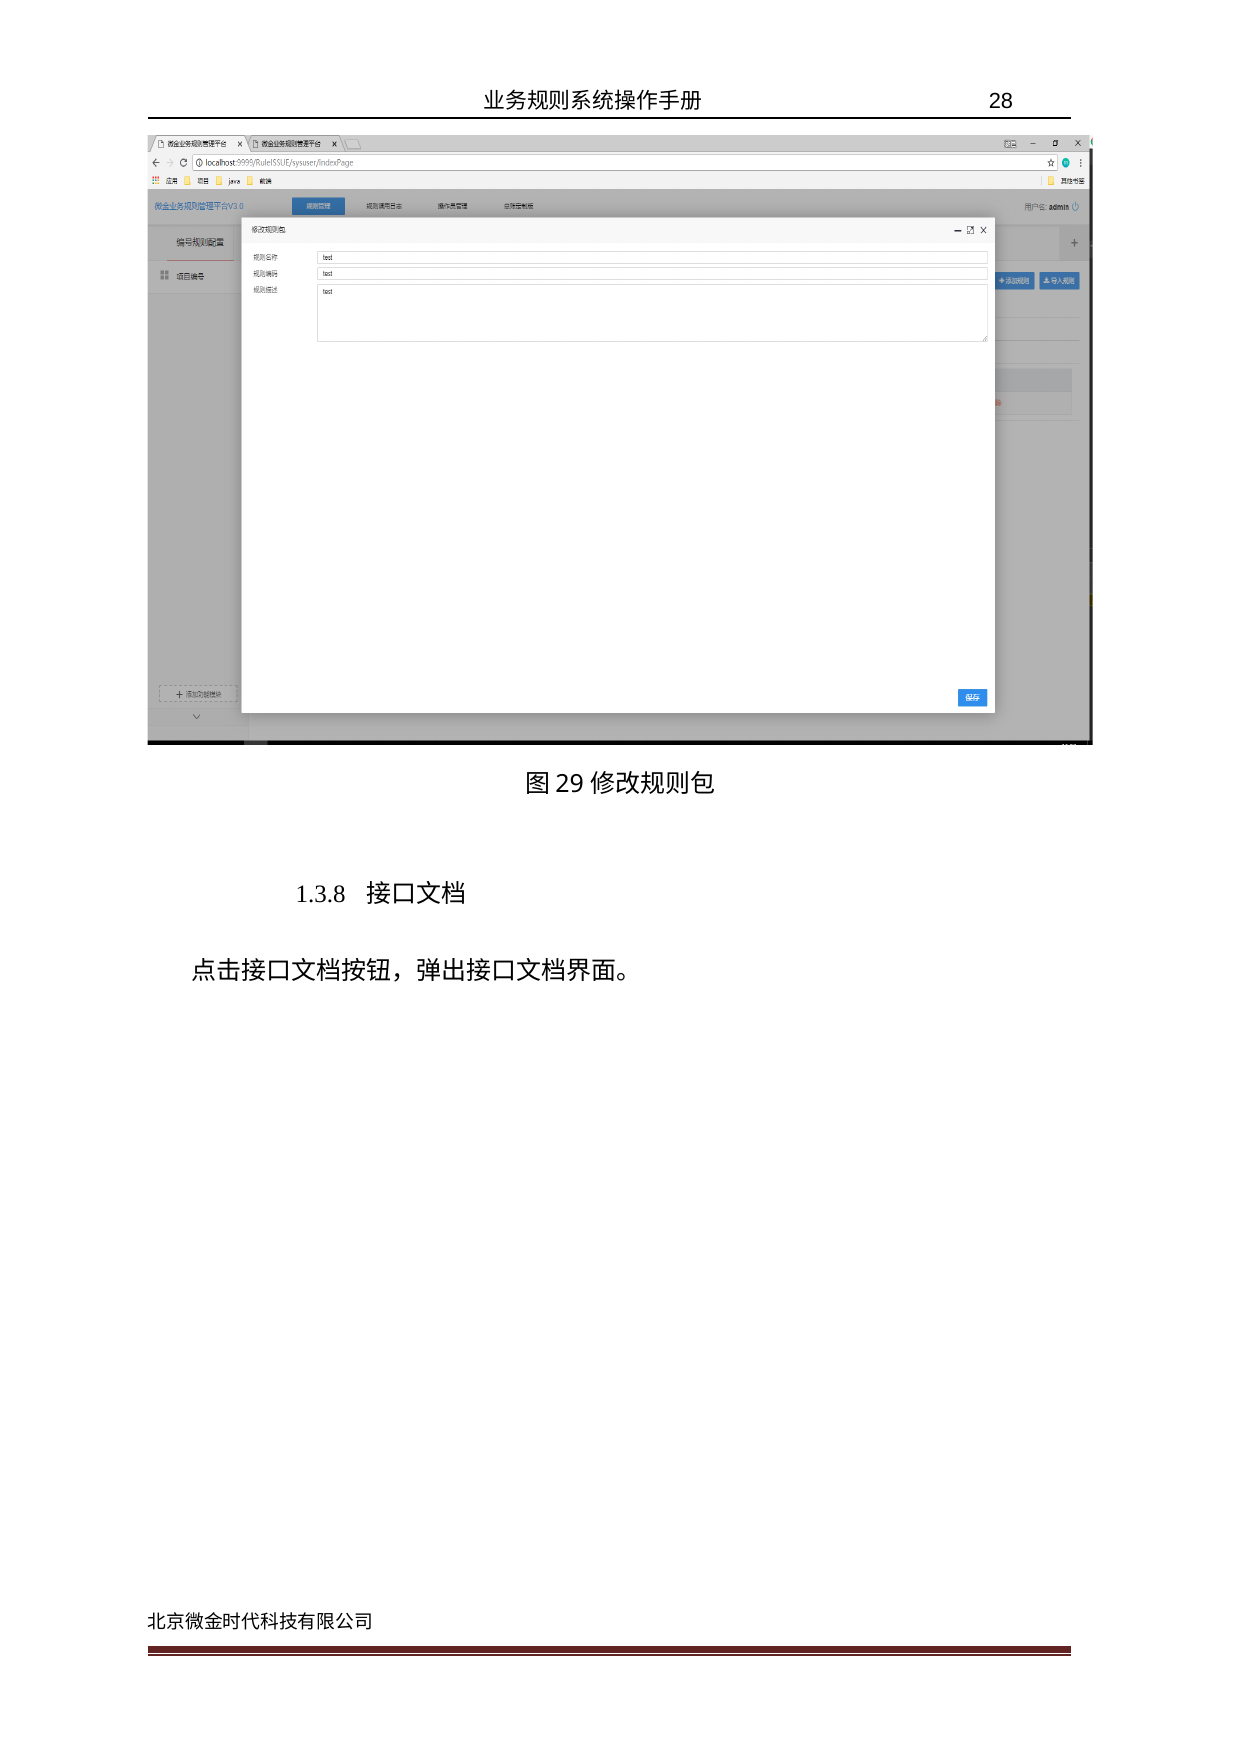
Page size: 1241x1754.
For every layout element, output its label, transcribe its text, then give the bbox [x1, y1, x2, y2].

subtitle 接口文档 [295, 859, 1067, 924]
picture [147, 135, 1093, 745]
text 图29 修改规则包 [148, 749, 1092, 814]
text 点击接口文档按钮，弹出接口文档界面。 [148, 936, 1092, 1001]
